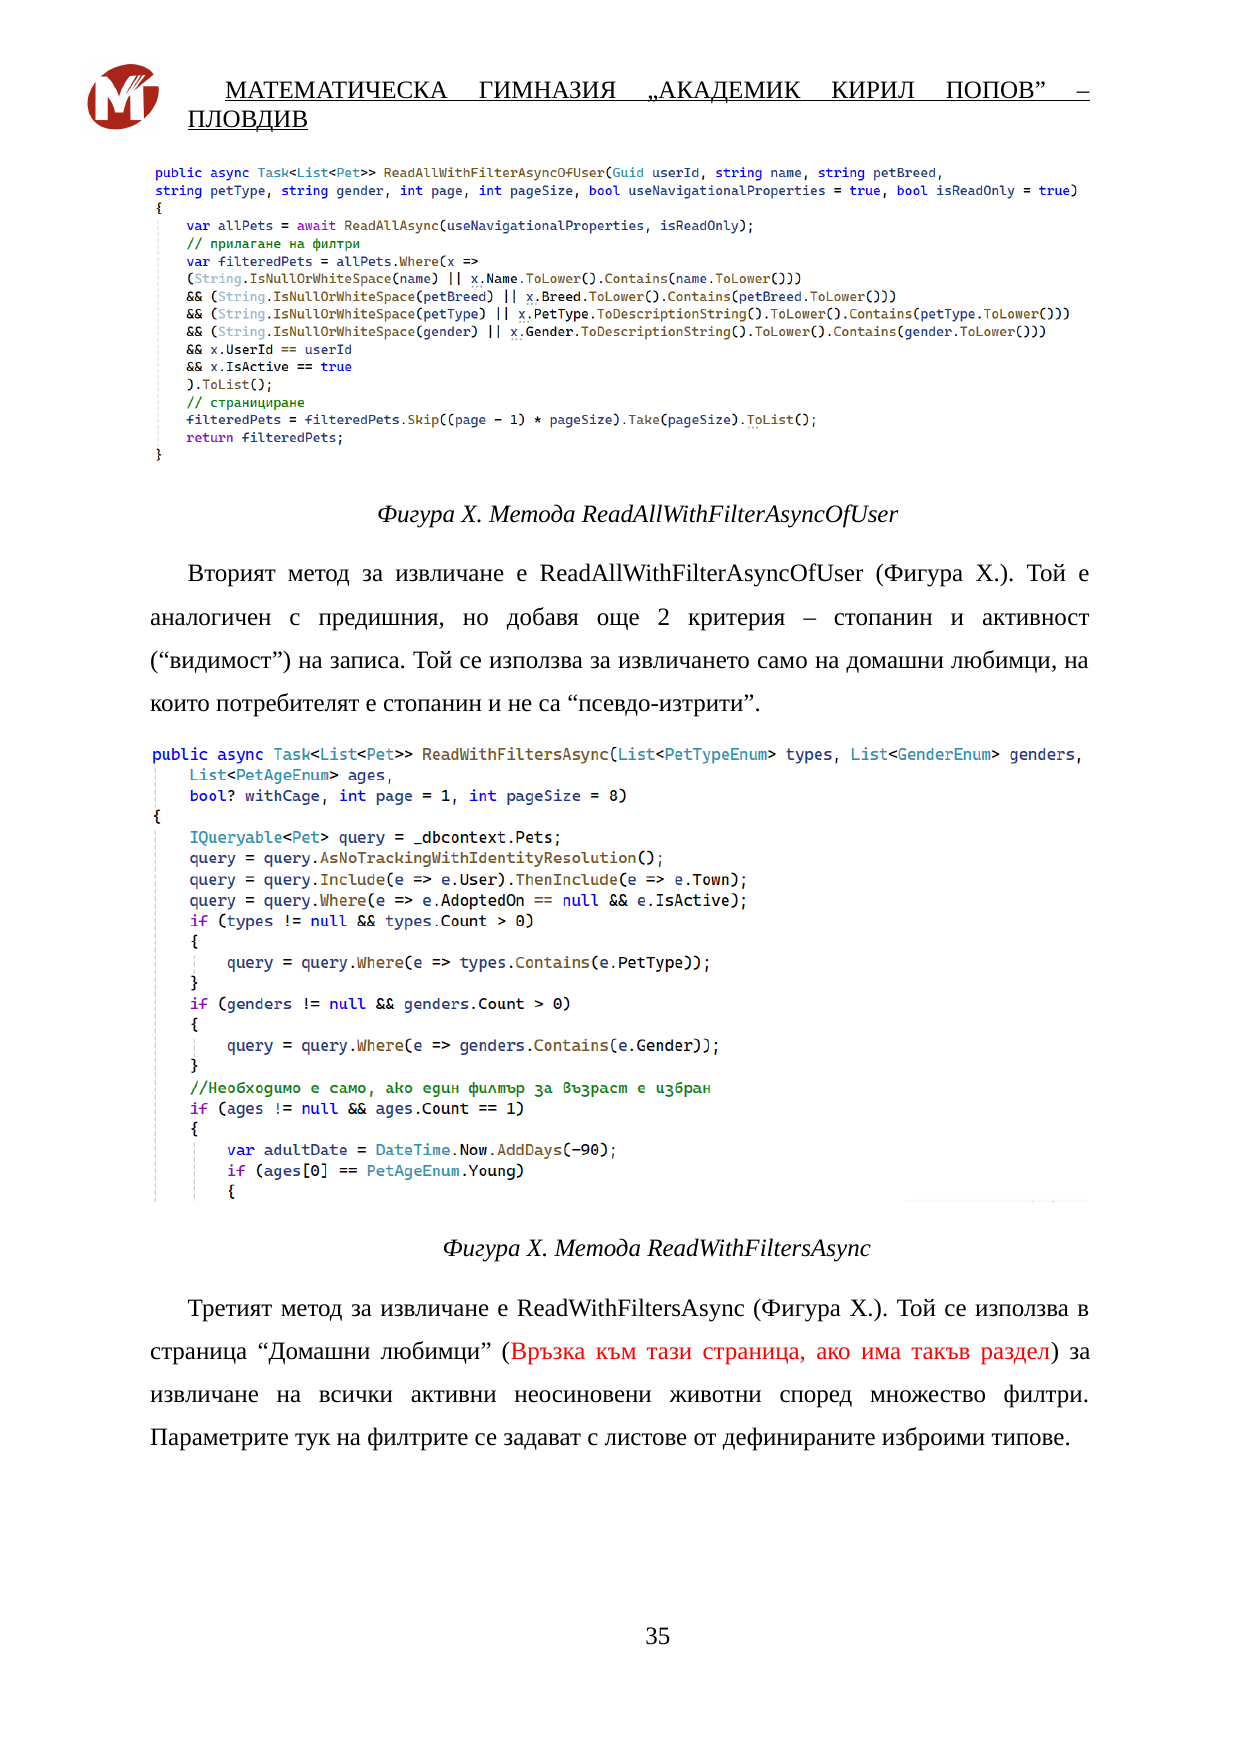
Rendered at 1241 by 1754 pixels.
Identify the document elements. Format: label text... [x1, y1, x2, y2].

text Вторият метод за извличане е ReadAllWithFilterAsyncOfUser (Фигура Х.). Той е аналогичен с предишния, но добавя още 2 критерия – стопанин и активност (“видимост”) на записа. Той се използва за извличането само на домашни любимци, на които потребителят е стопанин и не са “псевдо-изтрити”. [150, 558, 1090, 717]
picture [150, 161, 1091, 468]
text Фигура Х. Метода ReadAllWithFilterAsyncOfUser [150, 499, 1090, 527]
text Третият метод за извличане е ReadWithFiltersAsync (Фигура Х.). Той се използва в страница “Домашни любимци” (Връзка към тази страница, ако има такъв раздел) за извличане на всички активни неосиновени животни според множество филтри. Параметрите тук на филтрите се задават с листове от дефинираните изброими типове. [150, 1293, 1090, 1451]
picture [150, 747, 1091, 1202]
text Фигура Х. Метода ReadWithFiltersAsync [187, 1233, 1090, 1262]
picture [83, 58, 162, 137]
